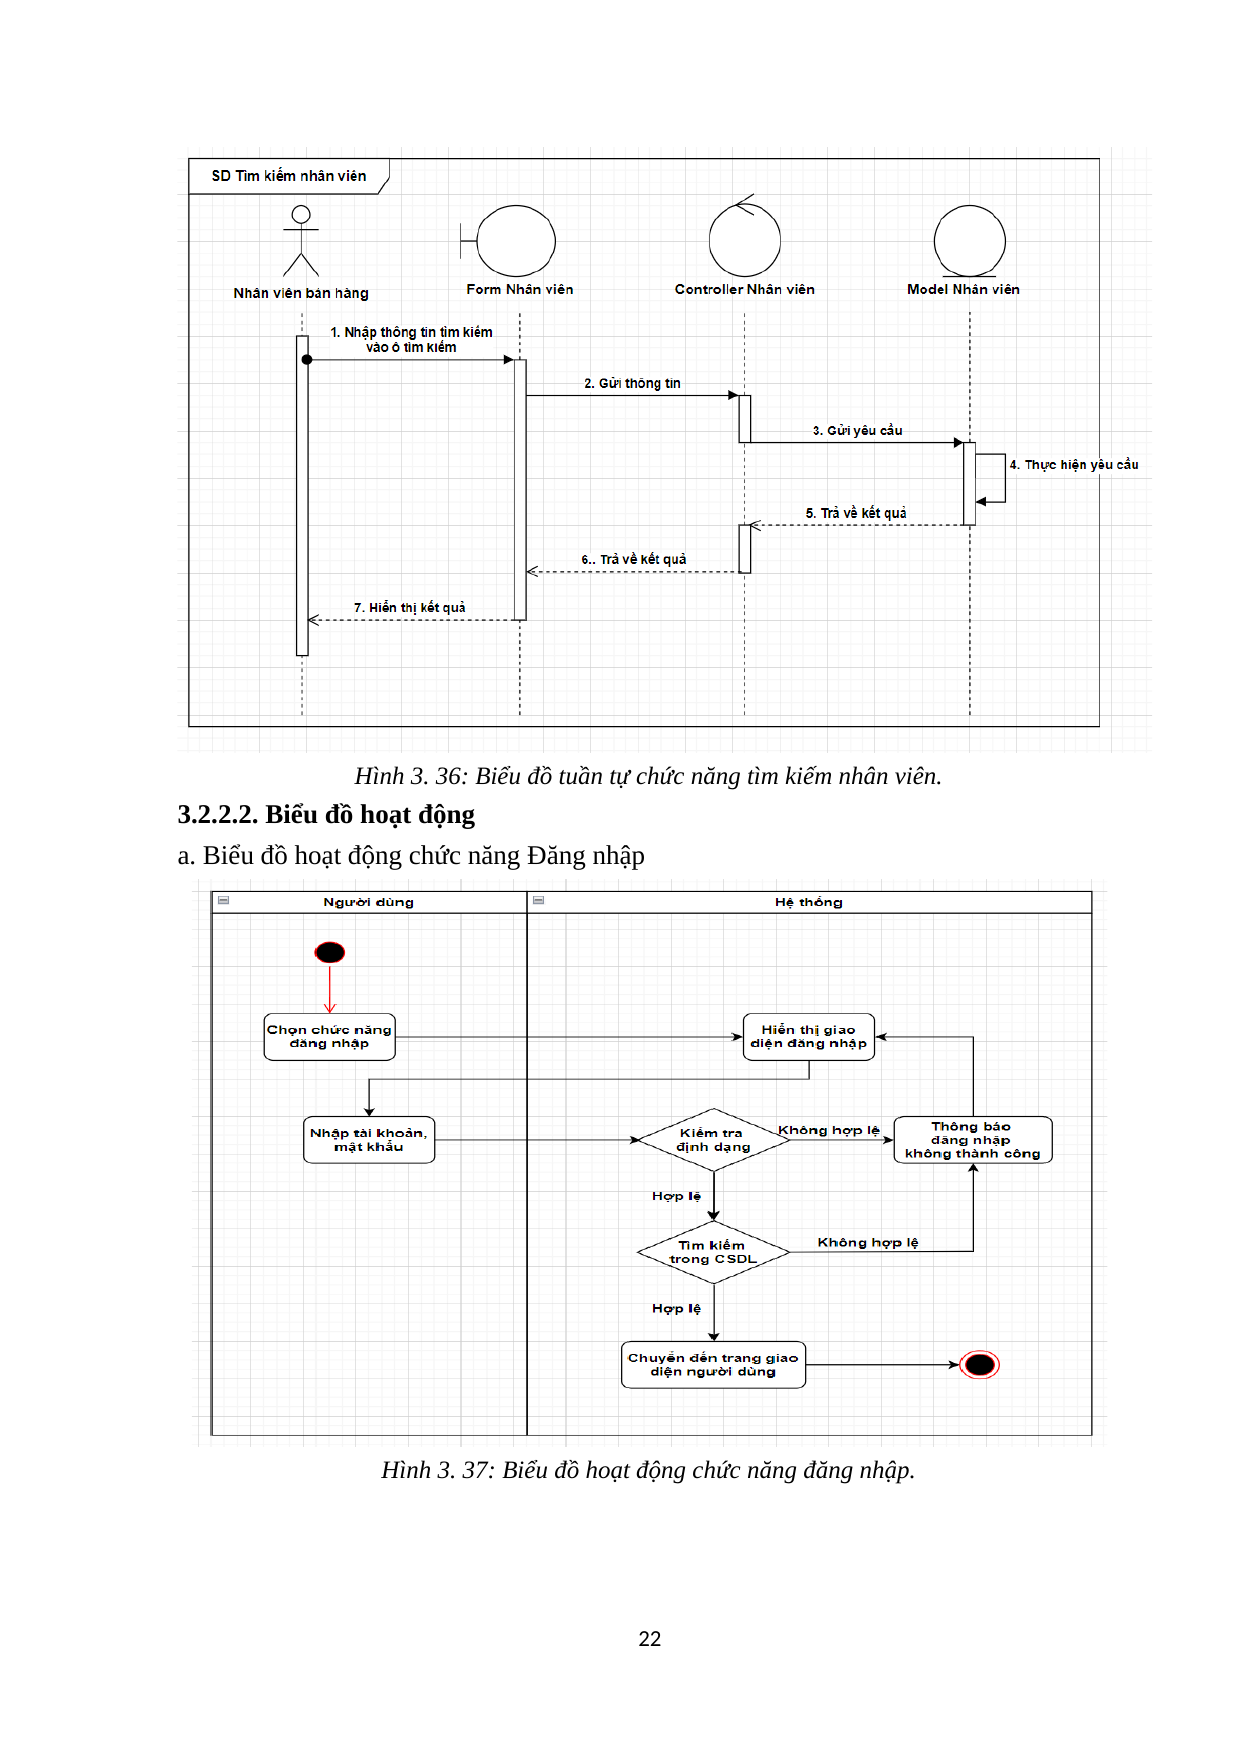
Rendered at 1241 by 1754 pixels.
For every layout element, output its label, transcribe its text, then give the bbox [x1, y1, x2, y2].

subtitle a. Biểu đồ hoạt động chức năng Đăng nhập [177, 839, 1122, 870]
picture [191, 879, 1108, 1447]
subtitle 3.2.2.2. Biểu đồ hoạt động [177, 798, 1122, 830]
picture [177, 147, 1153, 753]
